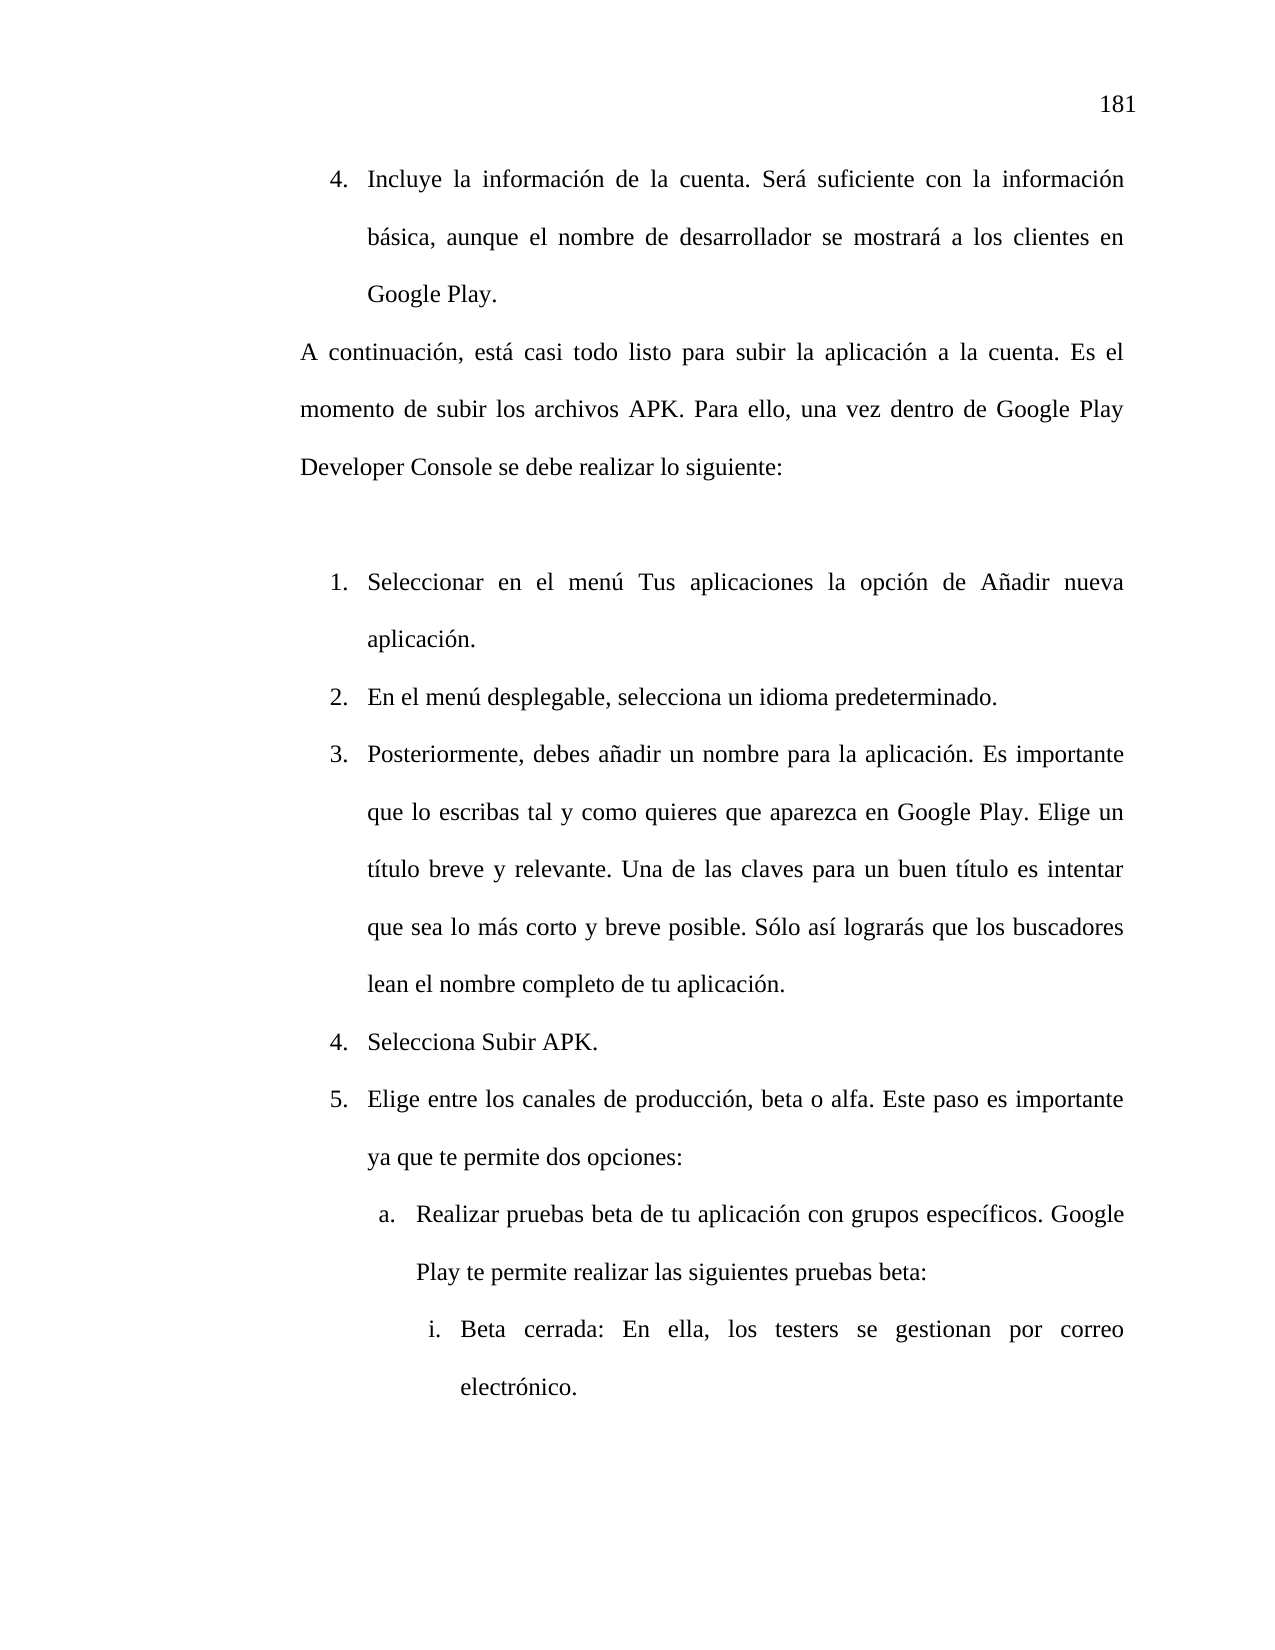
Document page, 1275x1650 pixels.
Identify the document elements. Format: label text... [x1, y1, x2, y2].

list Seleccionar en el menú Tus aplicaciones la opción de Añadir nueva aplicación. [329, 567, 1125, 653]
list Beta cerrada: En ella, los testers se gestionan por correo electrónico. [441, 1314, 1125, 1401]
list Posteriormente, debes añadir un nombre para la aplicación. Es importante que lo escribas tal y como quieres que aparezca en Google Play. Elige un título breve y relevante. Una de las claves para un buen título es intentar que sea lo más corto y breve posible. Sólo así lograrás que los buscadores lean el nombre completo de tu aplicación. [329, 739, 1125, 998]
list Realizar pruebas beta de tu aplicación con grupos específicos. Google Play te permite realizar las siguientes pruebas beta: [378, 1199, 1125, 1286]
list Selecciona Subir APK. [329, 1027, 1125, 1056]
list Incluye la información de la cuenta. Será suficiente con la información básica, aunque el nombre de desarrollador se mostrará a los clientes en Google Play. [329, 164, 1125, 308]
list Elige entre los canales de producción, beta o alfa. Este paso es importante ya que te permite dos opciones: [329, 1084, 1125, 1171]
list En el menú desplegable, selecciona un idioma predeterminado. [329, 682, 1125, 711]
text A continuación, está casi todo listo para subir la aplicación a la cuenta. Es el momento de subir los archivos APK. Para ello, una vez dentro de Google Play Developer Console se debe realizar lo siguiente: [300, 337, 1125, 481]
